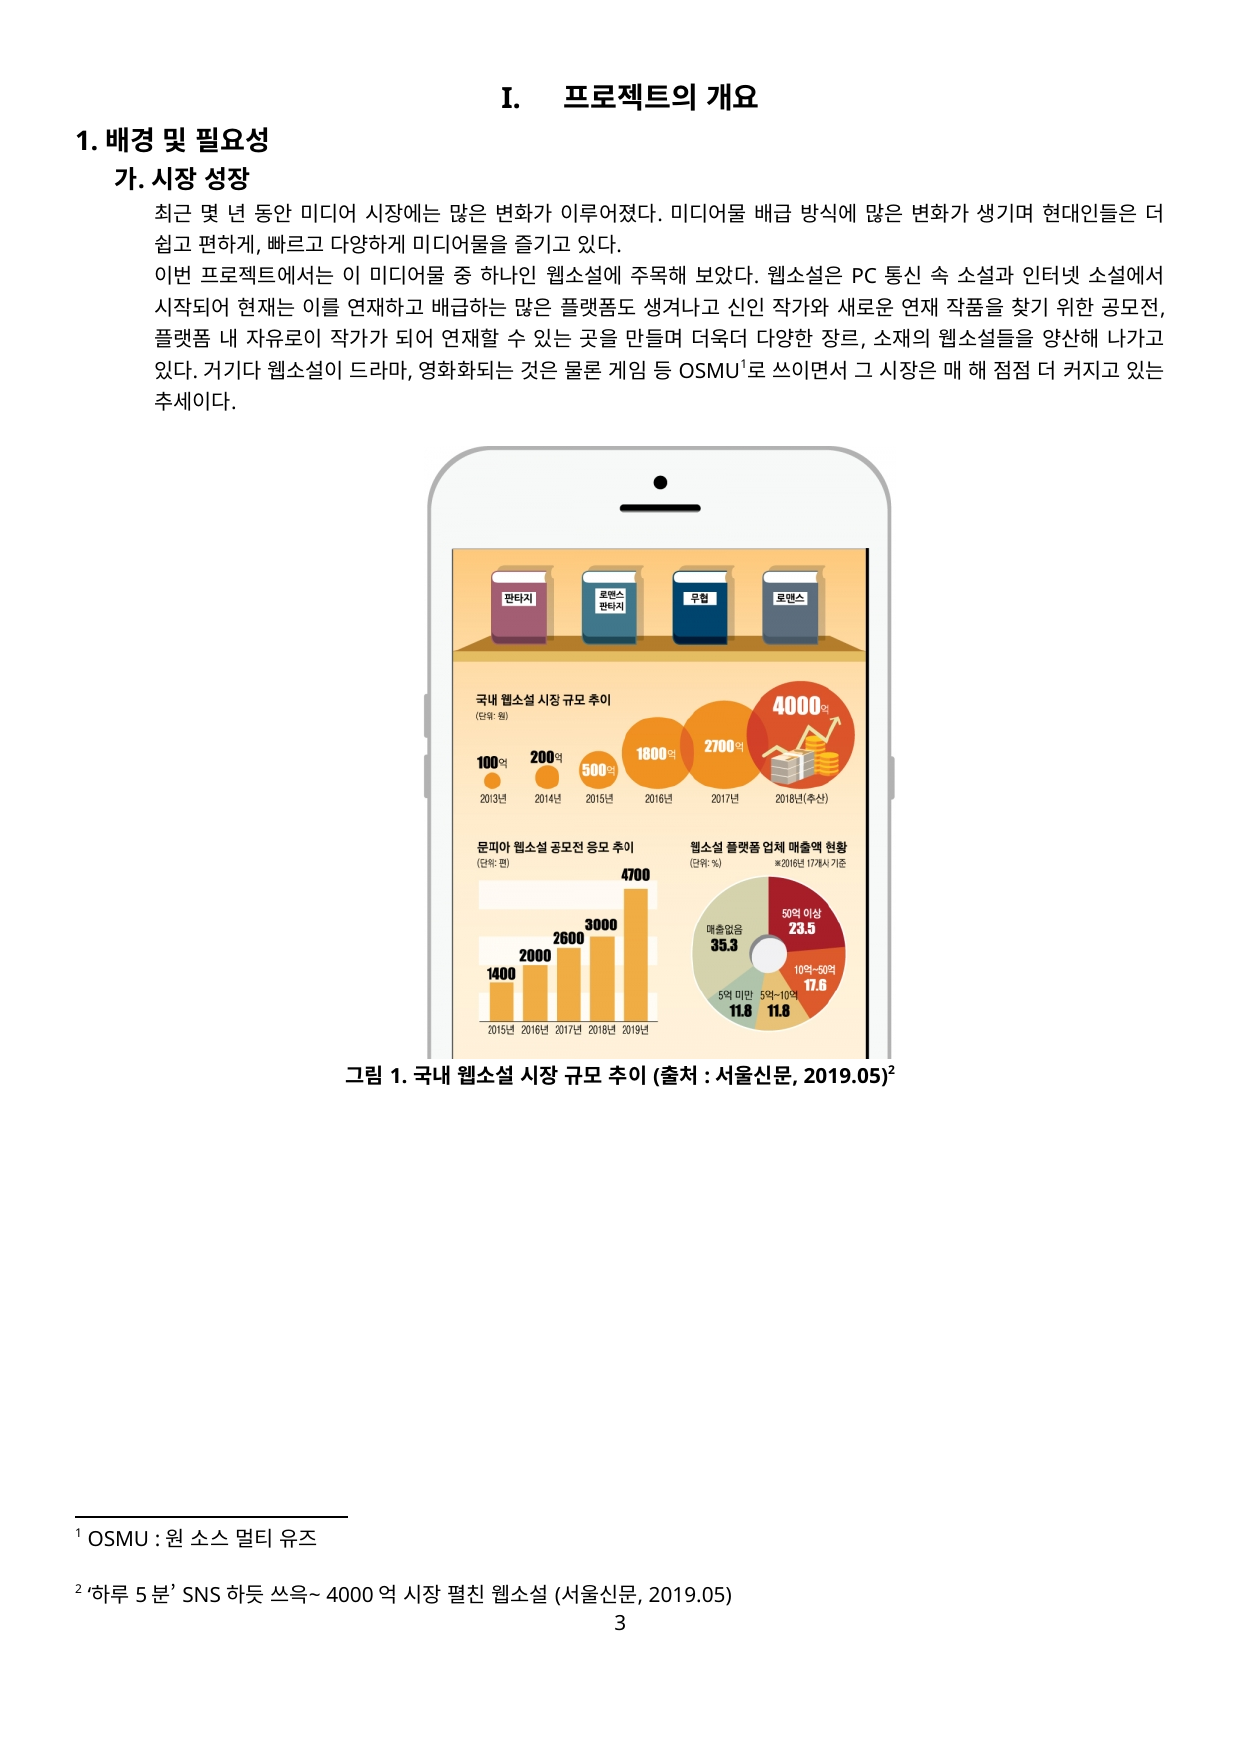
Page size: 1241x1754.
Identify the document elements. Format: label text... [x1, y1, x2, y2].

text 이번 프로젝트에서는 이 미디어물 중 하나인 웹소설에 주목해 보았다. 웹소설은 PC 통신 속 소설과 인터넷 소설에서 시작되어 현재는 이를 연재하고 배급하는 많은 플랫폼도 생겨나고 신인 작가와 새로운 연재 작품을 찾기 위한 공모전, 플랫폼 내 자유로이 작가가 되어 연재할 수 있는 곳을 만들며 더욱더 다양한 장르, 소재의 웹소설들을 양산해 나가고 있다. 거기다 웹소설이 드라마, 영화화되는 것은 물론 게임 등 OSMU로 쓰이면서 그 시장은 매 해 점점 더 커지고 있는 추세이다. [154, 260, 1165, 416]
text 최근 몇 년 동안 미디어 시장에는 많은 변화가 이루어졌다. 미디어물 배급 방식에 많은 변화가 생기며 현대인들은 더 쉽고 편하게, 빠르고 다양하게 미디어물을 즐기고 있다. [154, 197, 1165, 258]
text 프로젝트의 개요 [96, 75, 1165, 117]
text 1. 배경 및 필요성 [75, 119, 1165, 158]
text 가. 시장 성장 [114, 159, 1165, 195]
text 그림 1. 국내 웹소설 시장 규모 추이 (출처 : 서울신문, 2019.05) [75, 1060, 1165, 1090]
picture [423, 446, 896, 1059]
